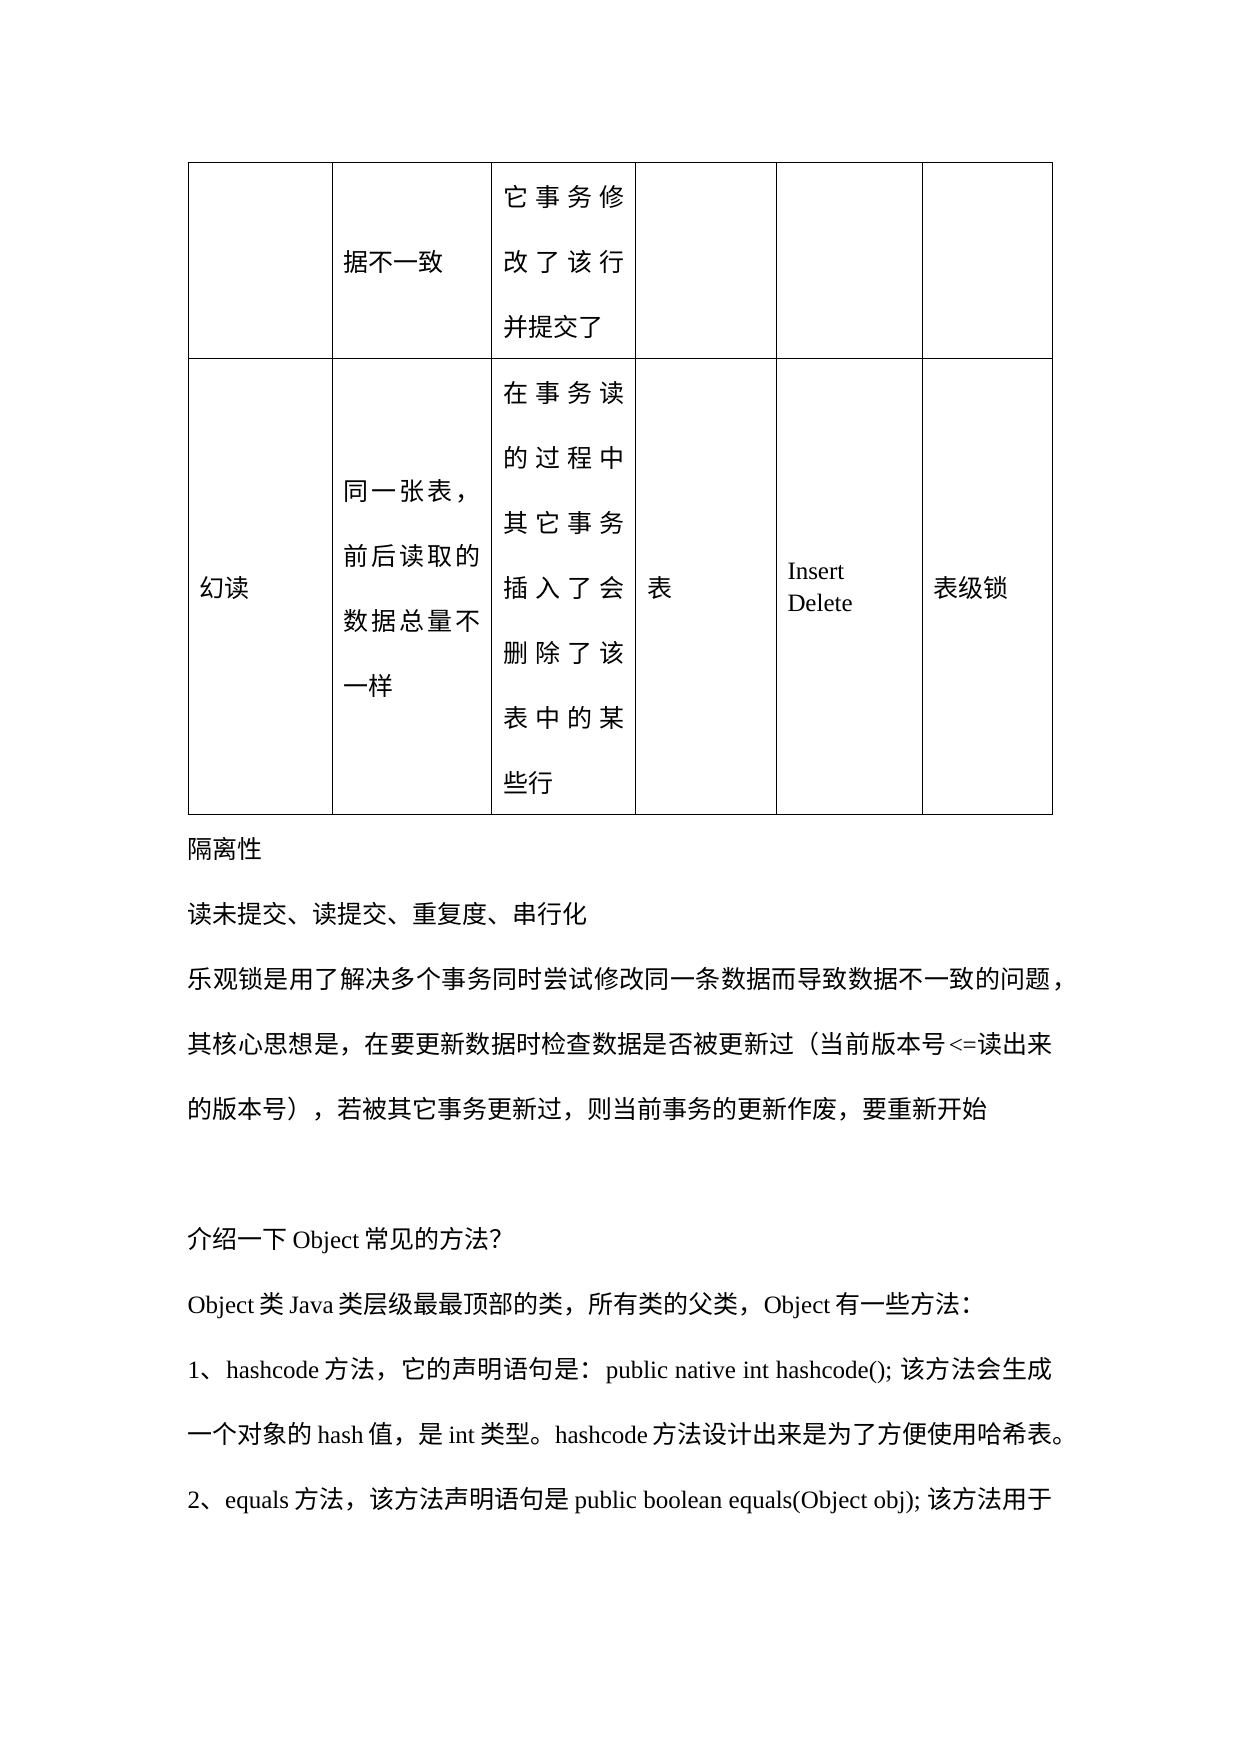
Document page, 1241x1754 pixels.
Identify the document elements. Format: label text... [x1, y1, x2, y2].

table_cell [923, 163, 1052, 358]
text Object类Java类层级最最顶部的类，所有类的父类，Object有一些方法： [187, 1270, 1053, 1335]
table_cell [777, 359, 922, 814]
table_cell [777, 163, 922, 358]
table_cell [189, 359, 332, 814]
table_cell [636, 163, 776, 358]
text 读未提交、读提交、重复度、串行化 [187, 880, 1053, 945]
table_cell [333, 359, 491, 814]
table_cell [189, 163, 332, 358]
text 介绍一下Object常见的方法？ [187, 1205, 1053, 1270]
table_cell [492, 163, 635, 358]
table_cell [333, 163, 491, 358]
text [187, 1465, 1053, 1530]
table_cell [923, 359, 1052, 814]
text 乐观锁是用了解决多个事务同时尝试修改同一条数据而导致数据不一致的问题，其核心思想是，在要更新数据时检查数据是否被更新过（当前版本号<=读出来的版本号），若被其它事务更新过，则当前事务的更新作废，要重新开始 [187, 945, 1053, 1140]
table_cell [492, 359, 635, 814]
text 1、hashcode方法，它的声明语句是：public native int hashcode(); 该方法会生成一个对象的hash值，是int类型。hashcode方法设计出来是为了方便使用哈希表。 [187, 1335, 1053, 1465]
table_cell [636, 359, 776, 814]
text 隔离性 [187, 815, 1053, 880]
